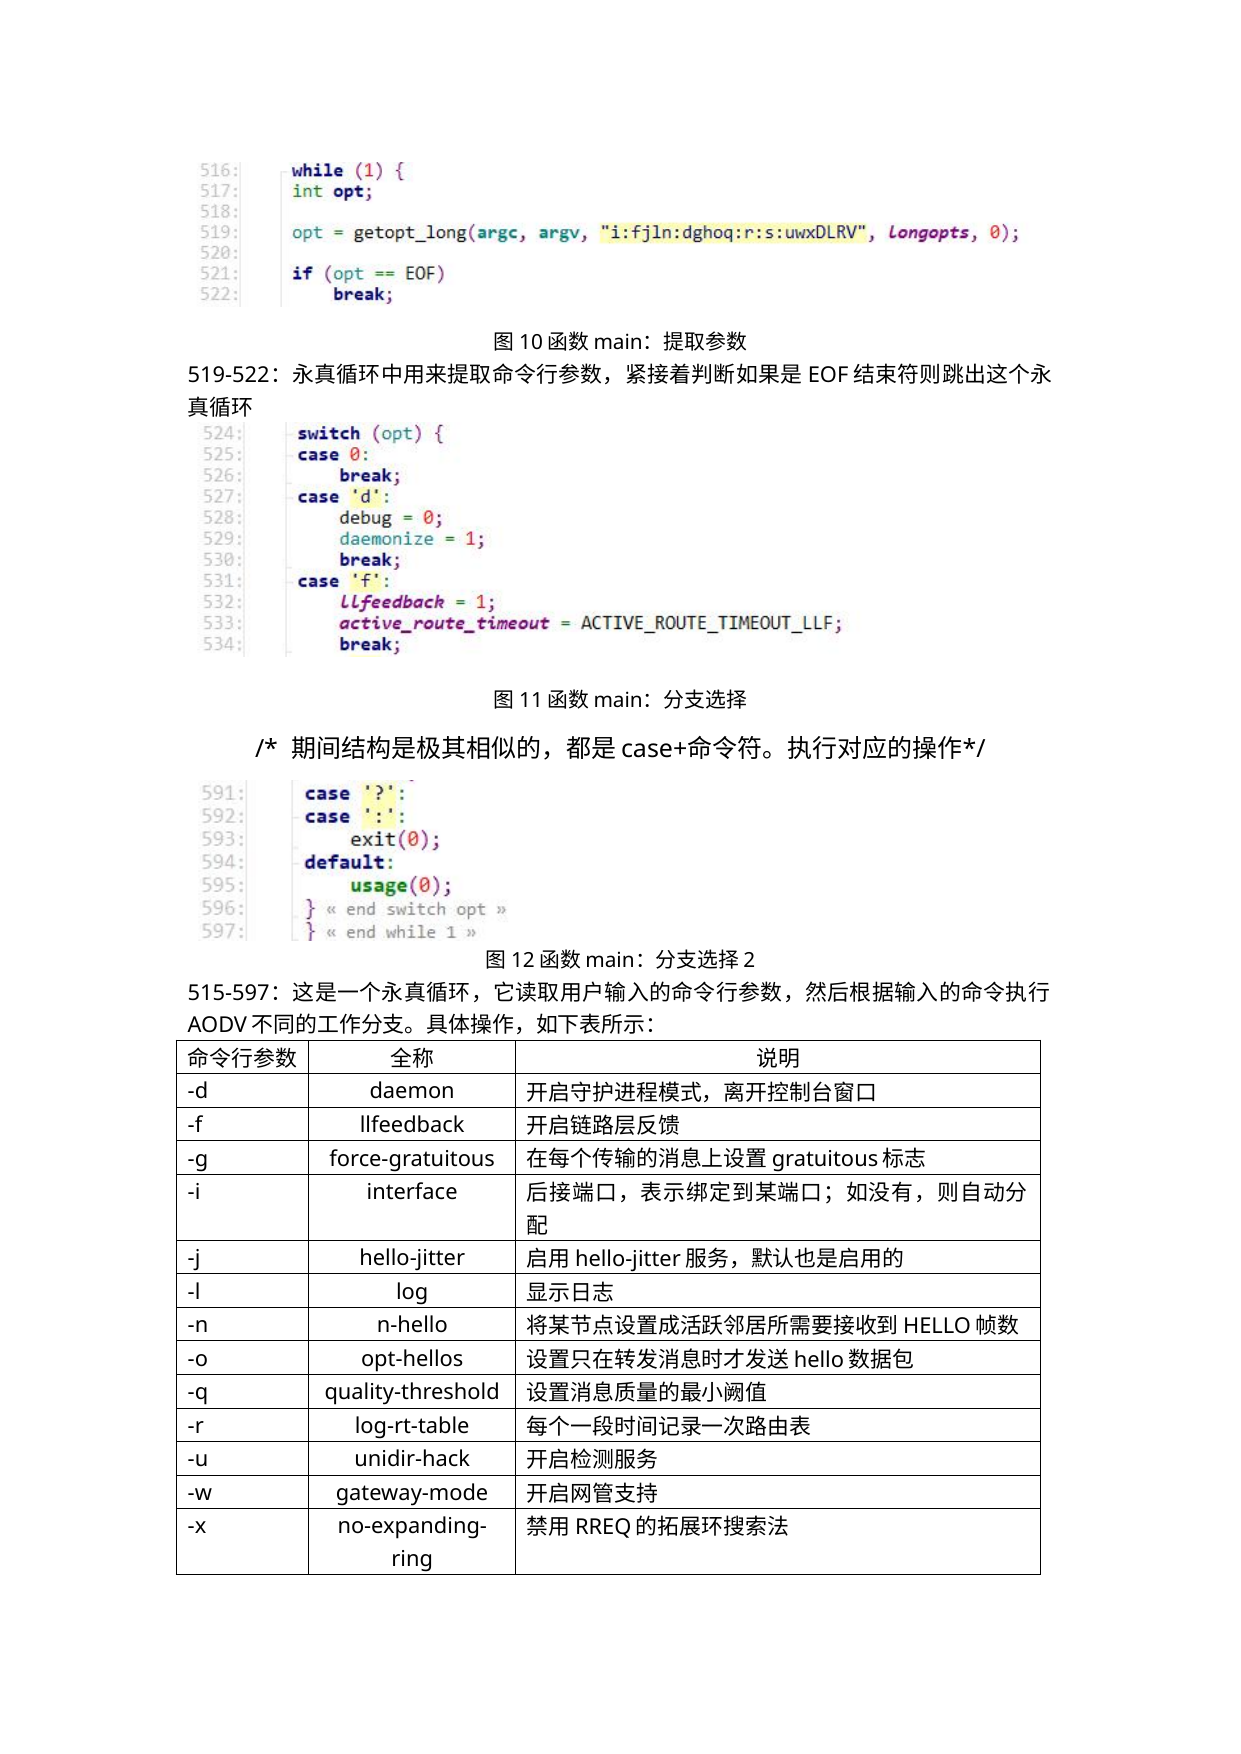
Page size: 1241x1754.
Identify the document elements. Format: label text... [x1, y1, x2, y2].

table_cell no-expanding-ring [309, 1509, 515, 1574]
table_cell -r [177, 1409, 308, 1441]
table_header 命令行参数 [177, 1041, 308, 1073]
table_cell -q [177, 1375, 308, 1407]
text 519-522：永真循环中用来提取命令行参数，紧接着判断如果是EOF结束符则跳出这个永真循环 [187, 357, 1053, 422]
table_cell 设置消息质量的最小阙值 [516, 1375, 1040, 1407]
table_cell -w [177, 1476, 308, 1508]
table_cell n-hello [309, 1308, 515, 1340]
table_cell 开启守护进程模式，离开控制台窗口 [516, 1074, 1040, 1107]
text 图 10 函数main：提取参数 [187, 324, 1053, 357]
table_cell force-gratuitous [309, 1141, 515, 1174]
table_cell llfeedback [309, 1108, 515, 1140]
table_cell -i [177, 1175, 308, 1240]
table_cell interface [309, 1175, 515, 1240]
table_header 说明 [516, 1041, 1040, 1073]
table_header 全称 [309, 1041, 515, 1073]
text 515-597：这是一个永真循环，它读取用户输入的命令行参数，然后根据输入的命令执行AODV不同的工作分支。具体操作，如下表所示： [187, 974, 1053, 1039]
table_cell log [309, 1274, 515, 1307]
table_cell 开启检测服务 [516, 1442, 1040, 1474]
table_cell 开启网管支持 [516, 1476, 1040, 1508]
text 图 12 函数main：分支选择2 [187, 942, 1053, 974]
table_cell 启用hello-jitter服务，默认也是启用的 [516, 1241, 1040, 1273]
table_cell 显示日志 [516, 1274, 1040, 1307]
table_cell -x [177, 1509, 308, 1574]
picture [187, 422, 1053, 657]
table_cell 后接端口，表示绑定到某端口；如没有，则自动分配 [516, 1175, 1040, 1240]
table_cell -u [177, 1442, 308, 1474]
text /* 期间结构是极其相似的，都是case+命令符。执行对应的操作*/ [187, 714, 1053, 779]
table_cell -j [177, 1241, 308, 1273]
table_cell -f [177, 1108, 308, 1140]
table_cell hello-jitter [309, 1241, 515, 1273]
table_cell 将某节点设置成活跃邻居所需要接收到HELLO帧数 [516, 1308, 1040, 1340]
table_cell 在每个传输的消息上设置gratuitous标志 [516, 1141, 1040, 1174]
table_cell -n [177, 1308, 308, 1340]
table_cell 开启链路层反馈 [516, 1108, 1040, 1140]
table_cell 设置只在转发消息时才发送hello数据包 [516, 1341, 1040, 1374]
table_cell daemon [309, 1074, 515, 1107]
picture [187, 780, 1062, 941]
table_cell -g [177, 1141, 308, 1174]
table_cell opt-hellos [309, 1341, 515, 1374]
table_cell -l [177, 1274, 308, 1307]
table_cell -o [177, 1341, 308, 1374]
text 图 11 函数main：分支选择 [187, 682, 1053, 714]
picture [187, 162, 1053, 307]
table_cell unidir-hack [309, 1442, 515, 1474]
table_cell log-rt-table [309, 1409, 515, 1441]
table_cell gateway-mode [309, 1476, 515, 1508]
table_cell -d [177, 1074, 308, 1107]
table_cell 每个一段时间记录一次路由表 [516, 1409, 1040, 1441]
table_cell 禁用RREQ的拓展环搜索法 [516, 1509, 1040, 1574]
table_cell quality-threshold [309, 1375, 515, 1407]
